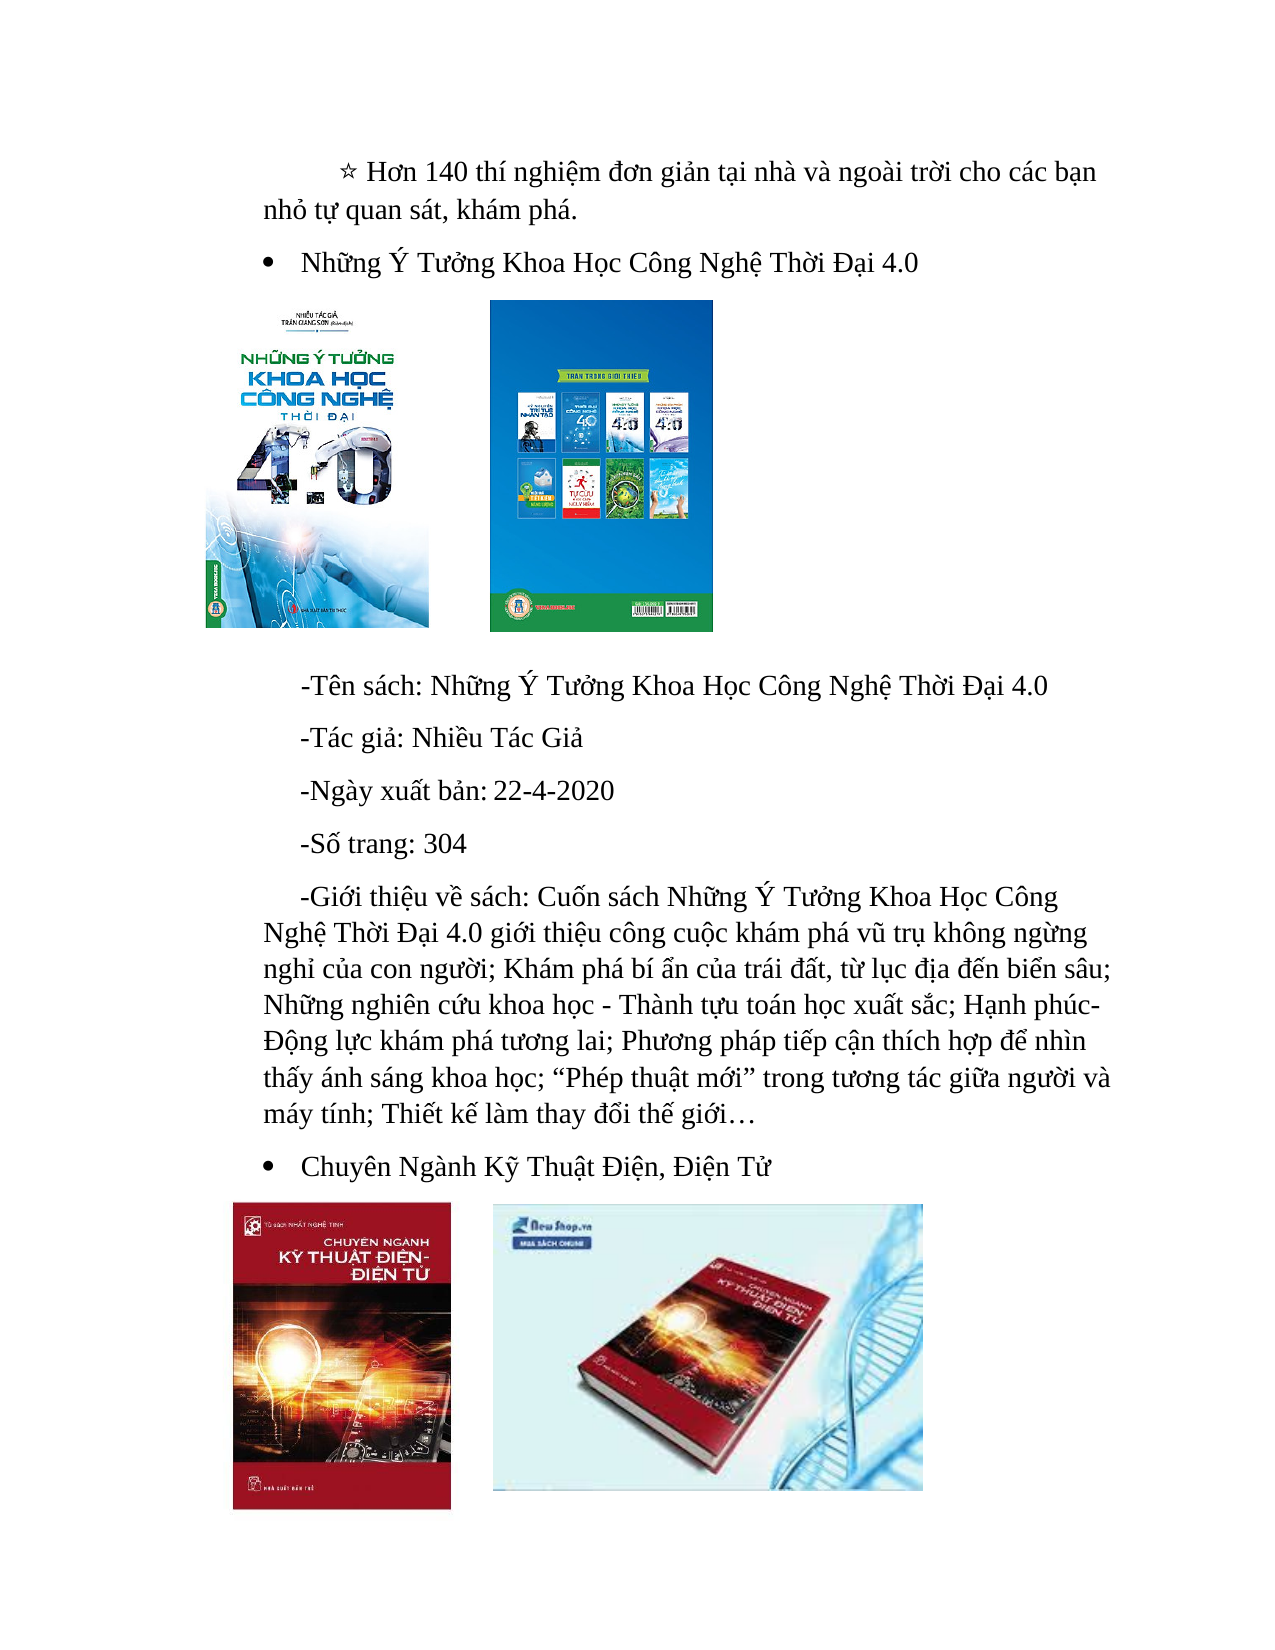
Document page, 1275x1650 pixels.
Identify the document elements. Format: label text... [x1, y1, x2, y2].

list Chuyên Ngành Kỹ Thuật Điện, Điện Tử [263, 1149, 1125, 1182]
text -Ngày xuất bản: 22-4-2020 [263, 773, 1125, 807]
picture [150, 294, 768, 632]
list Những Ý Tưởng Khoa Học Công Nghệ Thời Đại 4.0 [263, 245, 1125, 279]
list -Tên sách: Những Ý Tưởng Khoa Học Công Nghệ Thời Đại 4.0 [301, 668, 1125, 701]
text -Giới thiệu về sách: Cuốn sách Những Ý Tưởng Khoa Học Công Nghệ Thời Đại 4.0 giới thiệu công cuộc khám phá vũ trụ không ngừng nghỉ của con người; Khám phá bí ẩn của trái đất, từ lục địa đến biển sâu; Những nghiên cứu khoa học - Thành tựu toán học xuất sắc; Hạnh phúc-Động lực khám phá tương lai; Phương pháp tiếp cận thích hợp để nhìn thấy ánh sáng khoa học; “Phép thuật mới” trong tương tác giữa người và máy tính; Thiết kế làm thay đổi thế giới… [263, 879, 1125, 1129]
text -Tác giả: Nhiều Tác Giả [225, 721, 1125, 754]
picture [175, 1189, 923, 1522]
picture [273, 591, 282, 603]
text -Số trang: 304 [150, 826, 1125, 860]
text ⭐️ Hơn 140 thí nghiệm đơn giản tại nhà và ngoài trời cho các bạn nhỏ tự quan sát, khám phá. [263, 150, 1125, 226]
picture [263, 585, 271, 590]
